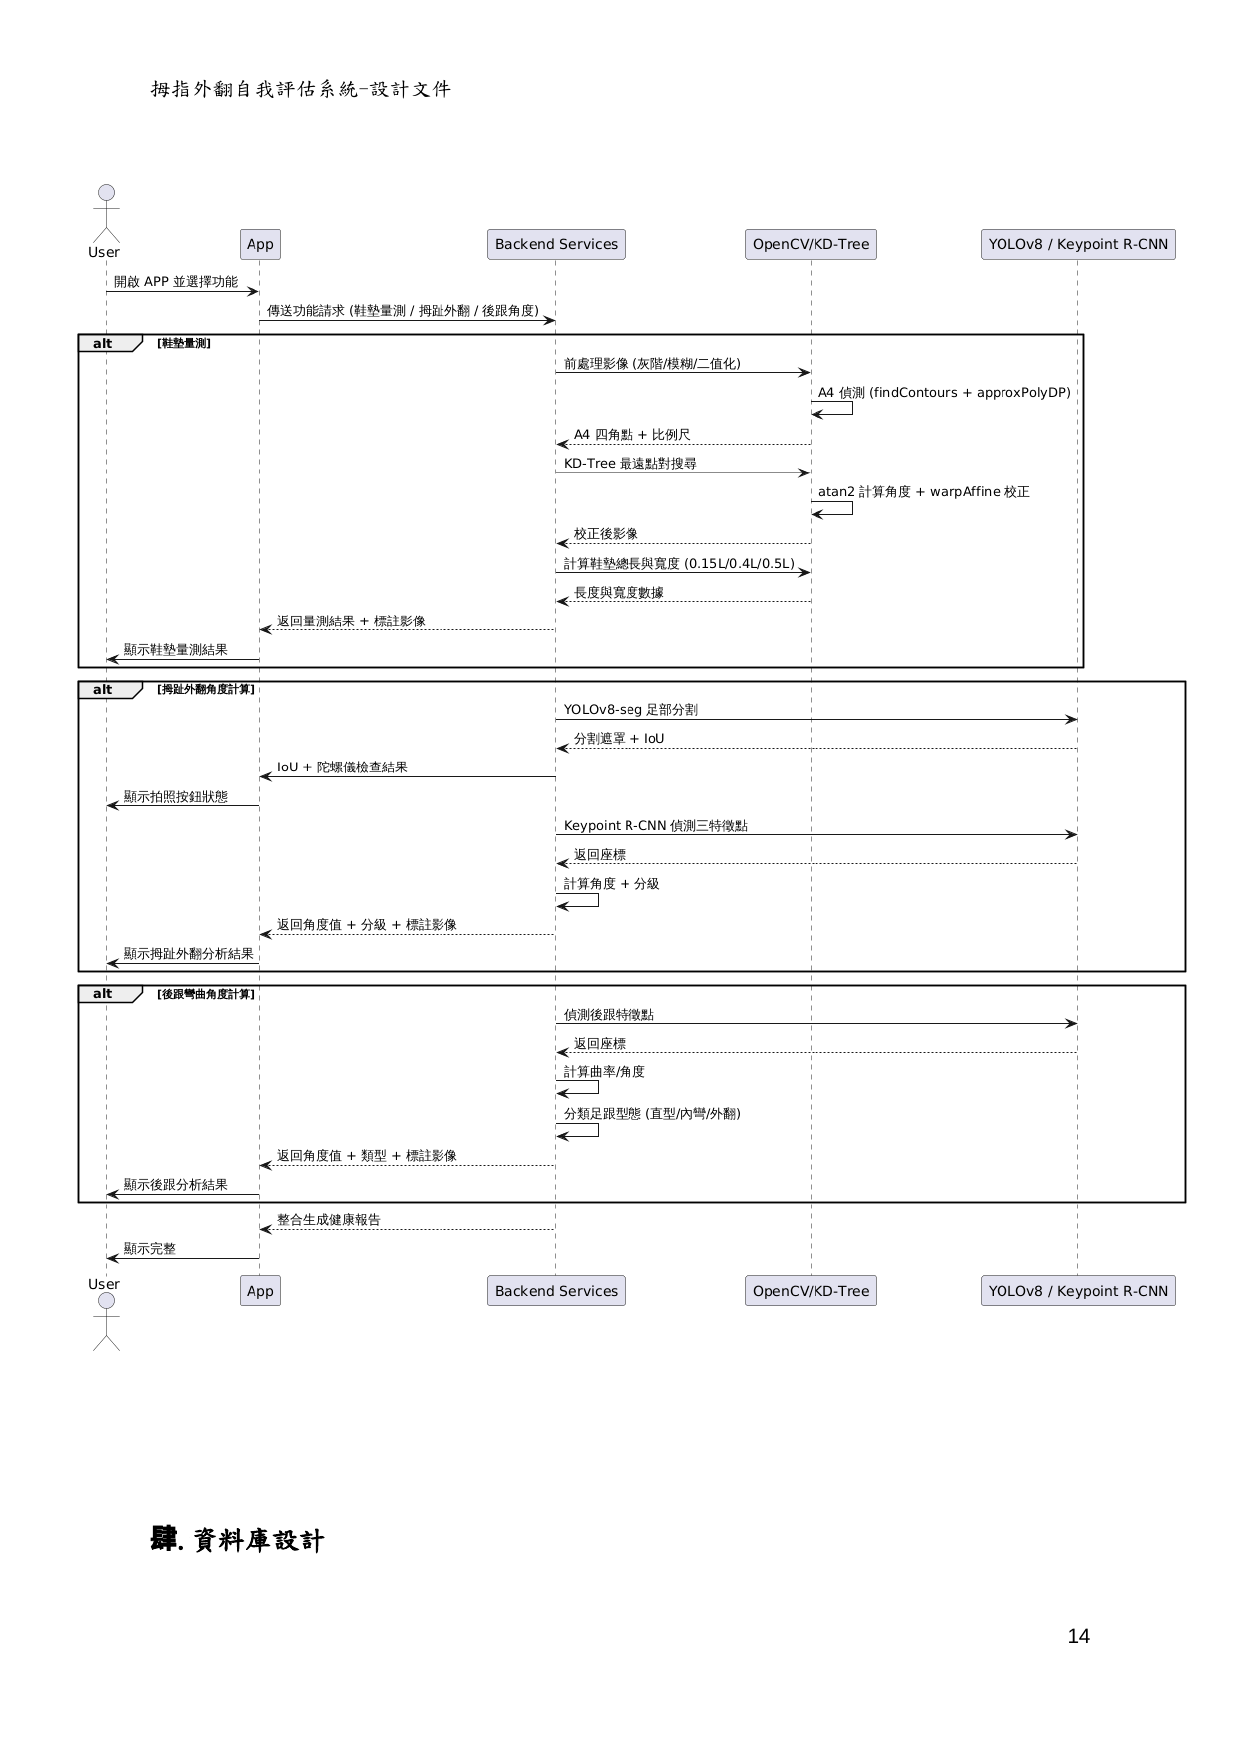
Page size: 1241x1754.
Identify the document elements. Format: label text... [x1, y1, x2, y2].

picture [68, 179, 1189, 1355]
text 肆.資料庫設計 [150, 1521, 1090, 1553]
